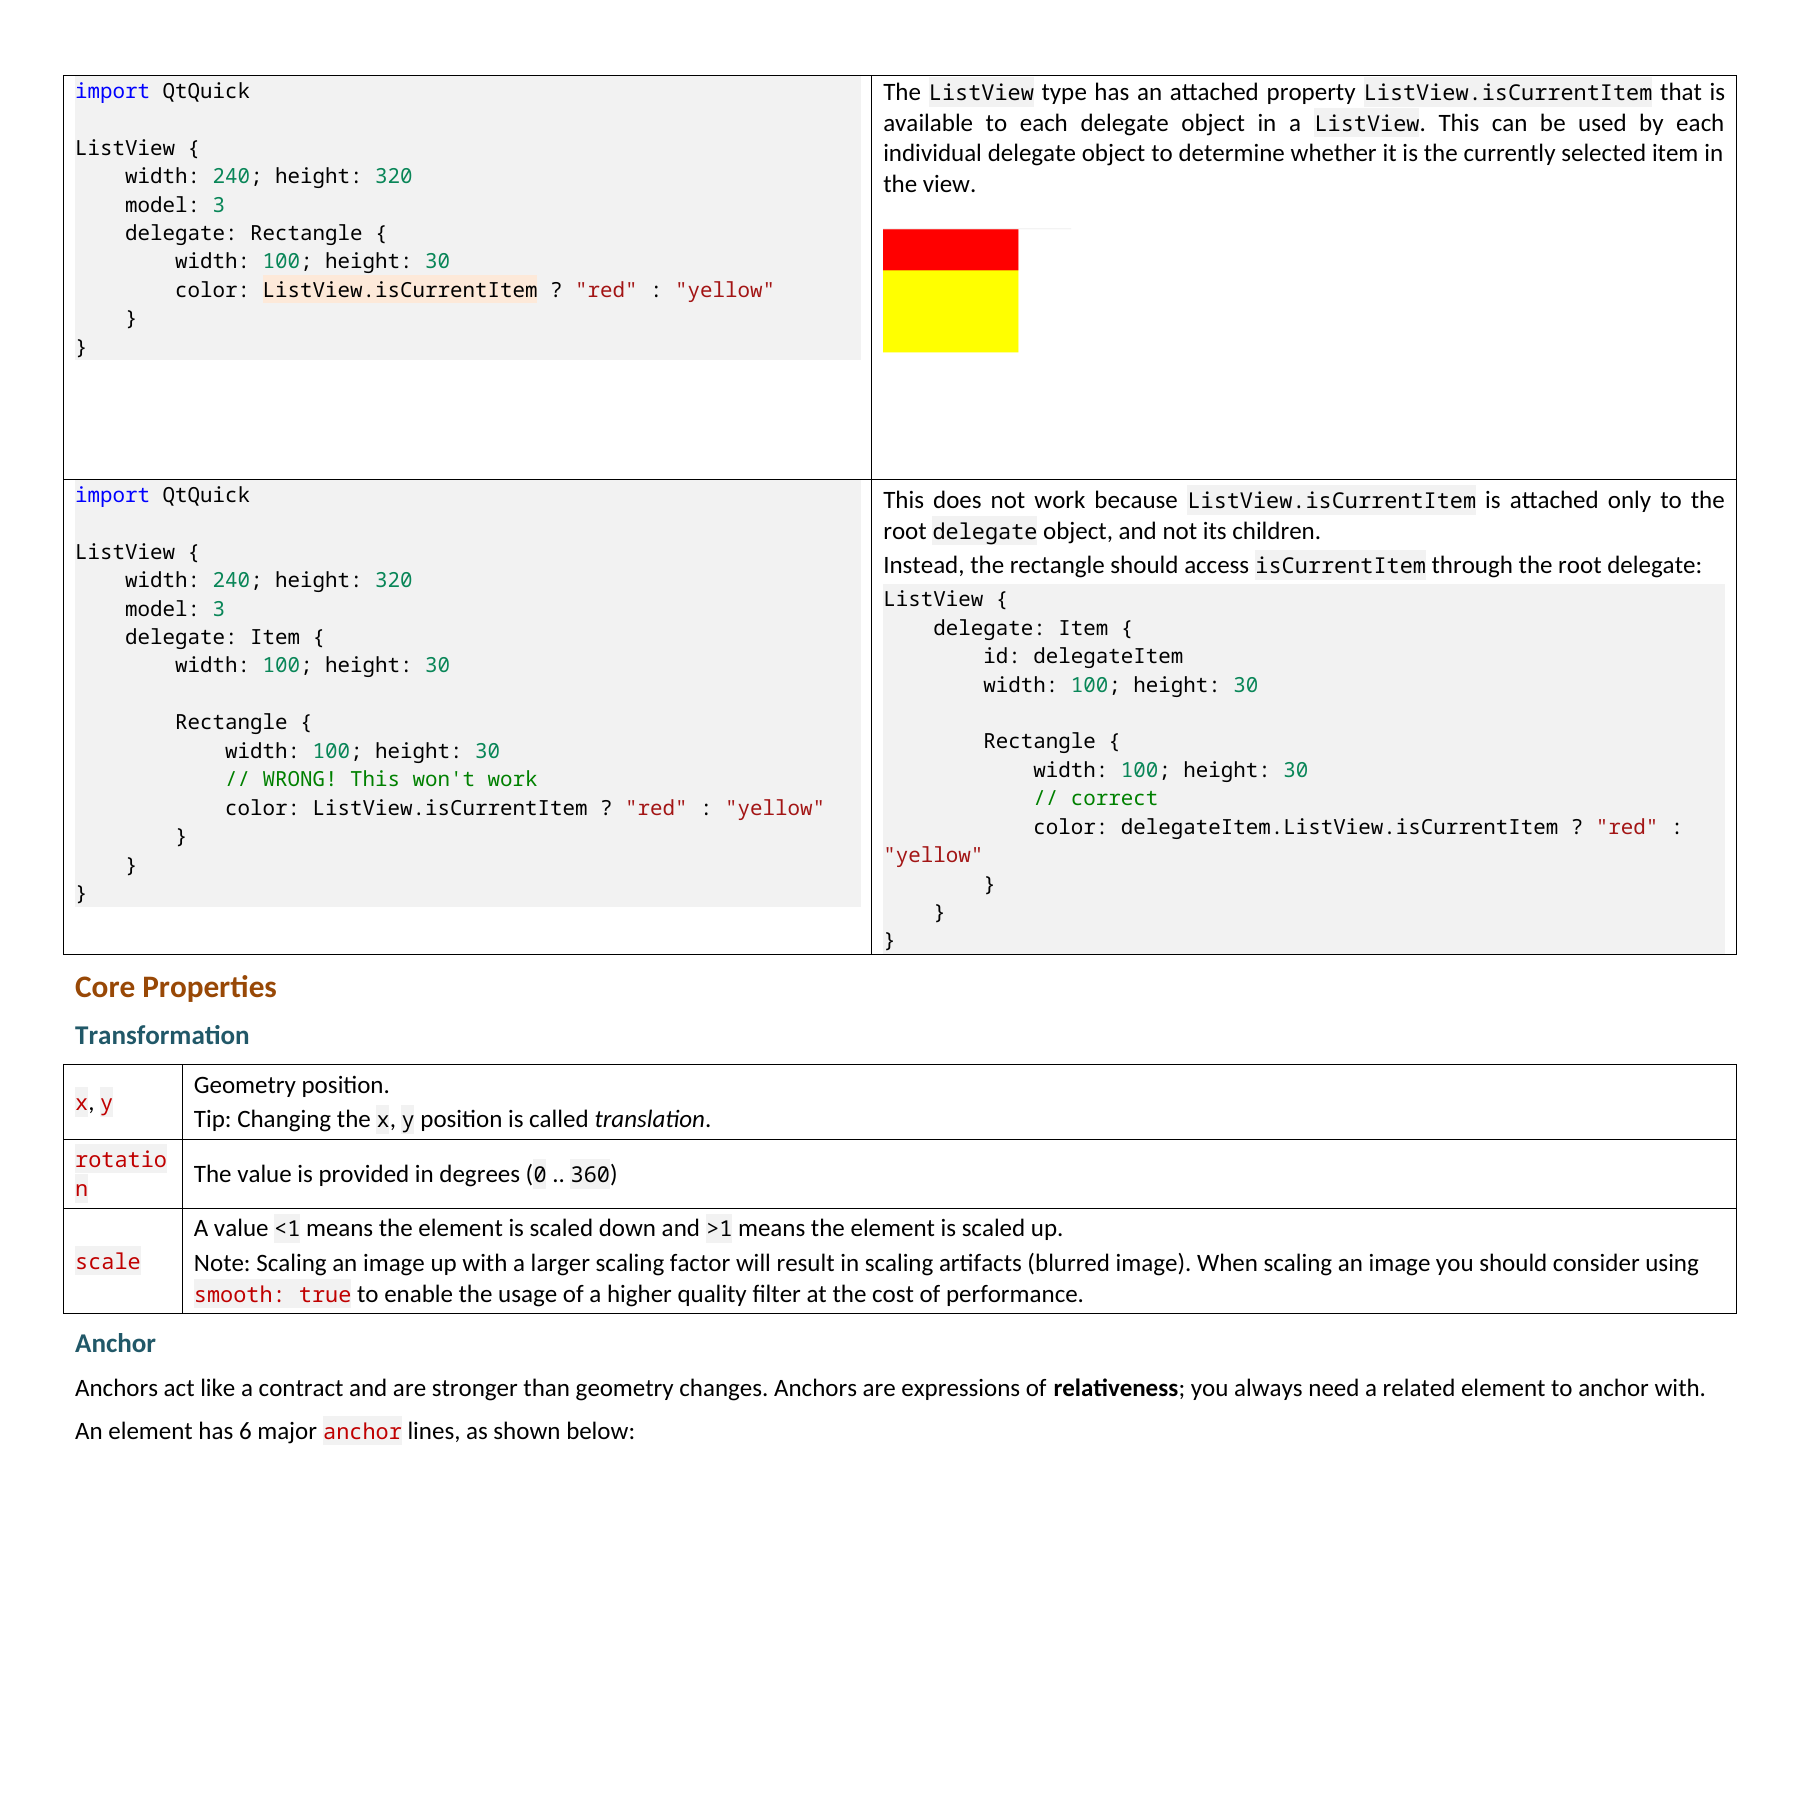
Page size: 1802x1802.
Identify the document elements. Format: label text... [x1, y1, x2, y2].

table_header The ListView type has an attached property ListView.isCurrentItem that is available to each delegate object in a ListView. This can be used by each individual delegate object to determine whether it is the currently selected item in the view. [872, 76, 1736, 479]
table_cell The value is provided in degrees (0 .. 360) [183, 1140, 1736, 1207]
table_header import QtQuick ListView { width: 240; height: 320 model: 3 delegate: Rectangle { width: 100; height: 30 color: ListView.isCurrentItem ? "red" : "yellow" } } [64, 76, 871, 479]
picture [883, 228, 1072, 462]
text An element has 6 major anchor lines, as shown below: [75, 1415, 1726, 1445]
table_cell import QtQuick ListView { width: 240; height: 320 model: 3 delegate: Item { width: 100; height: 30 Rectangle { width: 100; height: 30 // WRONG! This won't work color: ListView.isCurrentItem ? "red" : "yellow" } } } [64, 480, 871, 954]
subtitle Anchor [75, 1326, 1726, 1359]
table_cell This does not work because ListView.isCurrentItem is attached only to the root delegate object, and not its children. Instead, the rectangle should access isCurrentItem through the root delegate: ListView { delegate: Item { id: delegateItem width: 100; height: 30 Rectangle { width: 100; height: 30 // correct color: delegateItem.ListView.isCurrentItem ? "red" : "yellow" } } } [872, 480, 1736, 954]
table_header x, y [64, 1065, 182, 1138]
subtitle Transformation [75, 1018, 1726, 1051]
table_header Geometry position. Tip: Changing the x, y position is called translation. [183, 1065, 1736, 1138]
table_cell A value <1 means the element is scaled down and >1 means the element is scaled up. Note: Scaling an image up with a larger scaling factor will result in scaling artifacts (blurred image). When scaling an image you should consider using smooth: true to enable the usage of a higher quality filter at the cost of performance. [183, 1209, 1736, 1313]
text Anchors act like a contract and are stronger than geometry changes. Anchors are expressions of relativeness; you always need a related element to anchor with. [75, 1372, 1726, 1402]
table_cell scale [64, 1209, 182, 1313]
table_cell rotation [64, 1140, 182, 1207]
subtitle Core Properties [75, 968, 1726, 1006]
